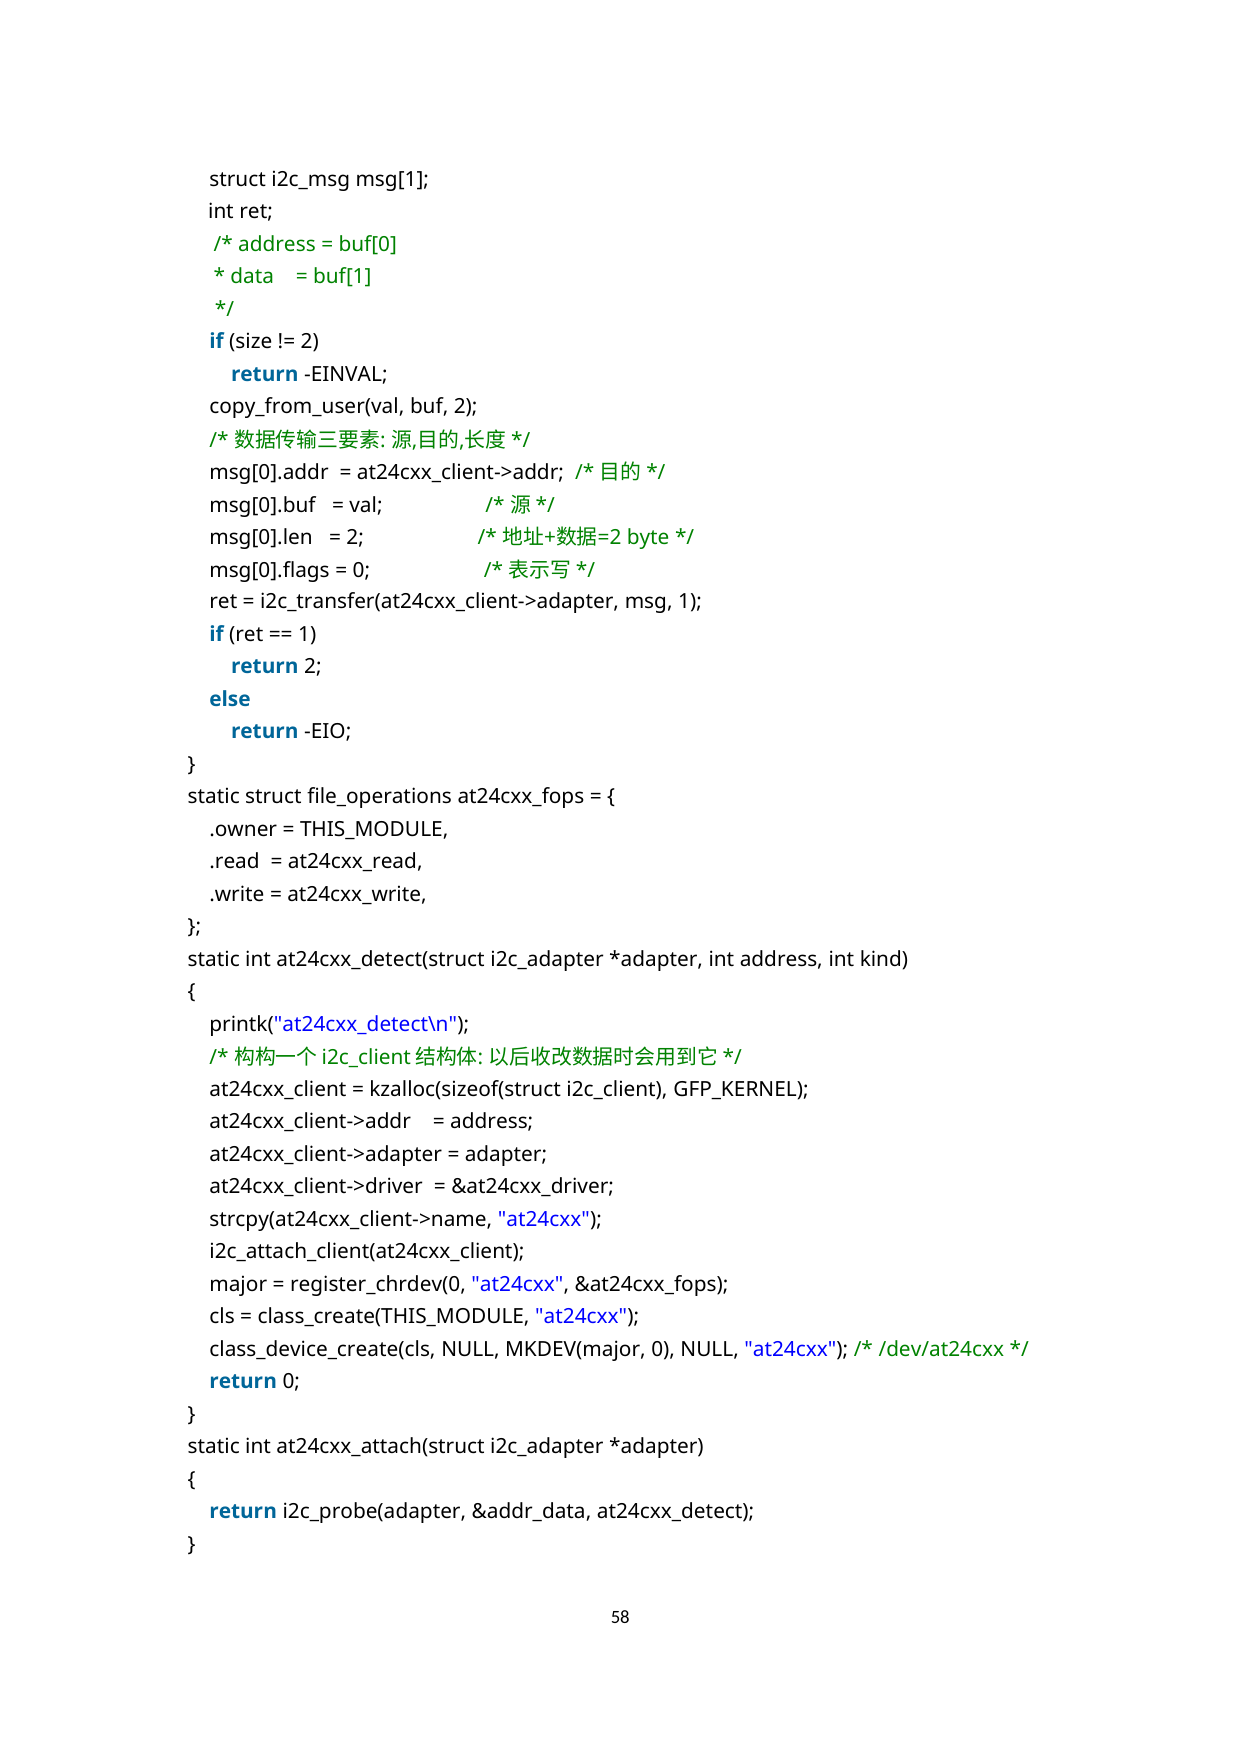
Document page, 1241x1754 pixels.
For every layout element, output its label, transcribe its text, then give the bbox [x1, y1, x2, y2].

text class_device_create(cls, NULL, MKDEV(major, 0), NULL, "at24cxx"); /* /dev/at24cxx */ [187, 1332, 1053, 1364]
text printk("at24cxx_detect\n"); [187, 1007, 1053, 1039]
text /* address = buf[0] [187, 227, 1053, 259]
text else [187, 682, 1053, 714]
text return 0; [187, 1364, 1053, 1397]
text /* 构构一个i2c_client结构体: 以后收改数据时会用到它 */ [187, 1039, 1053, 1072]
text * data = buf[1] [187, 259, 1053, 292]
text if (ret == 1) [187, 617, 1053, 649]
text return -EIO; [187, 714, 1053, 747]
text at24cxx_client = kzalloc(sizeof(struct i2c_client), GFP_KERNEL); [187, 1072, 1053, 1104]
text } [187, 1527, 1053, 1559]
text } [187, 1397, 1053, 1429]
text { [187, 974, 1053, 1007]
text if (size != 2) [187, 324, 1053, 357]
text */ [187, 292, 1053, 324]
text msg[0].flags = 0; /* 表示写 */ [187, 552, 1053, 584]
text { [187, 1462, 1053, 1494]
text strcpy(at24cxx_client->name, "at24cxx"); [187, 1202, 1053, 1234]
text msg[0].buf = val; /* 源 */ [187, 487, 1053, 519]
text return -EINVAL; [187, 357, 1053, 389]
text static struct file_operations at24cxx_fops = { [187, 779, 1053, 812]
text at24cxx_client->driver = &at24cxx_driver; [187, 1169, 1053, 1202]
text .write = at24cxx_write, [187, 877, 1053, 909]
text struct i2c_msg msg[1]; [187, 162, 1053, 194]
text return i2c_probe(adapter, &addr_data, at24cxx_detect); [187, 1494, 1053, 1527]
text .read = at24cxx_read, [187, 844, 1053, 877]
text cls = class_create(THIS_MODULE, "at24cxx"); [187, 1299, 1053, 1332]
text at24cxx_client->adapter = adapter; [187, 1137, 1053, 1169]
text msg[0].len = 2; /* 地址+数据=2 byte */ [187, 519, 1053, 552]
text return 2; [187, 649, 1053, 682]
text at24cxx_client->addr = address; [187, 1104, 1053, 1137]
text }; [187, 909, 1053, 942]
text copy_from_user(val, buf, 2); [187, 389, 1053, 422]
text } [187, 747, 1053, 779]
text /* 数据传输三要素: 源,目的,长度 */ [187, 422, 1053, 454]
text ret = i2c_transfer(at24cxx_client->adapter, msg, 1); [187, 584, 1053, 617]
text static int at24cxx_detect(struct i2c_adapter *adapter, int address, int kind) [187, 942, 1053, 974]
text .owner = THIS_MODULE, [187, 812, 1053, 844]
text i2c_attach_client(at24cxx_client); [187, 1234, 1053, 1267]
text major = register_chrdev(0, "at24cxx", &at24cxx_fops); [187, 1267, 1053, 1299]
text static int at24cxx_attach(struct i2c_adapter *adapter) [187, 1429, 1053, 1462]
text msg[0].addr = at24cxx_client->addr; /* 目的 */ [187, 454, 1053, 487]
text int ret; [187, 194, 1053, 227]
